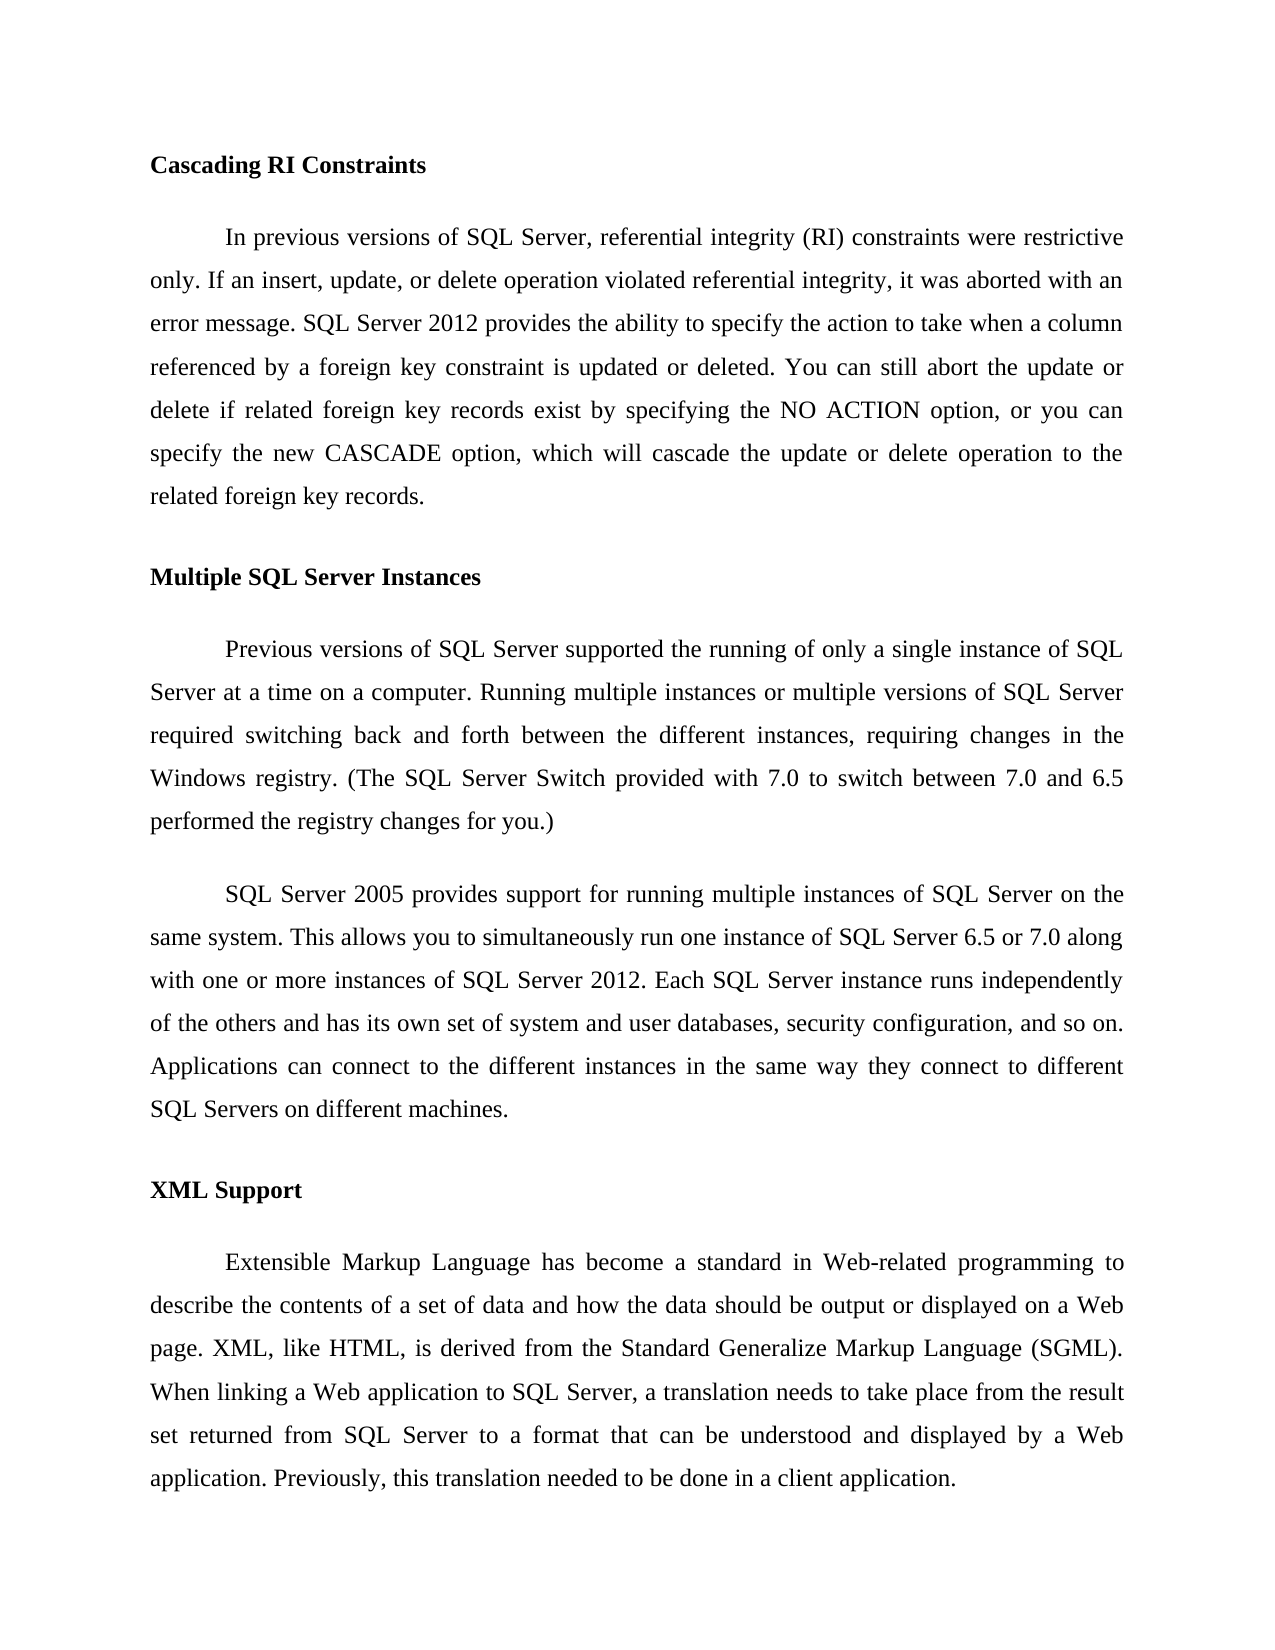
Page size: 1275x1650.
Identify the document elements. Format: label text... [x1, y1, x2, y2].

text In previous versions of SQL Server, referential integrity (RI) constraints were restrictive only. If an insert, update, or delete operation violated referential integrity, it was aborted with an error message. SQL Server 2012 provides the ability to specify the action to take when a column referenced by a foreign key constraint is updated or deleted. You can still abort the update or delete if related foreign key records exist by specifying the NO ACTION option, or you can specify the new CASCADE option, which will cascade the update or delete operation to the related foreign key records. [150, 222, 1125, 510]
text Extensible Markup Language has become a standard in Web-related programming to describe the contents of a set of data and how the data should be output or displayed on a Web page. XML, like HTML, is derived from the Standard Generalize Markup Language (SGML). When linking a Web application to SQL Server, a translation needs to take place from the result set returned from SQL Server to a format that can be understood and displayed by a Web application. Previously, this translation needed to be done in a client application. [150, 1247, 1125, 1492]
text Multiple SQL Server Instances [150, 562, 1125, 590]
text SQL Server 2005 provides support for running multiple instances of SQL Server on the same system. This allows you to simultaneously run one instance of SQL Server 6.5 or 7.0 along with one or more instances of SQL Server 2012. Each SQL Server instance runs independently of the others and has its own set of system and user databases, security configuration, and so on. Applications can connect to the different instances in the same way they connect to different SQL Servers on different machines. [150, 879, 1125, 1123]
text Previous versions of SQL Server supported the running of only a single instance of SQL Server at a time on a computer. Running multiple instances or multiple versions of SQL Server required switching back and forth between the different instances, requiring changes in the Windows registry. (The SQL Server Switch provided with 7.0 to switch between 7.0 and 6.5 performed the registry changes for you.) [150, 634, 1125, 835]
text XML Support [150, 1175, 1125, 1204]
text Cascading RI Constraints [150, 150, 1125, 179]
